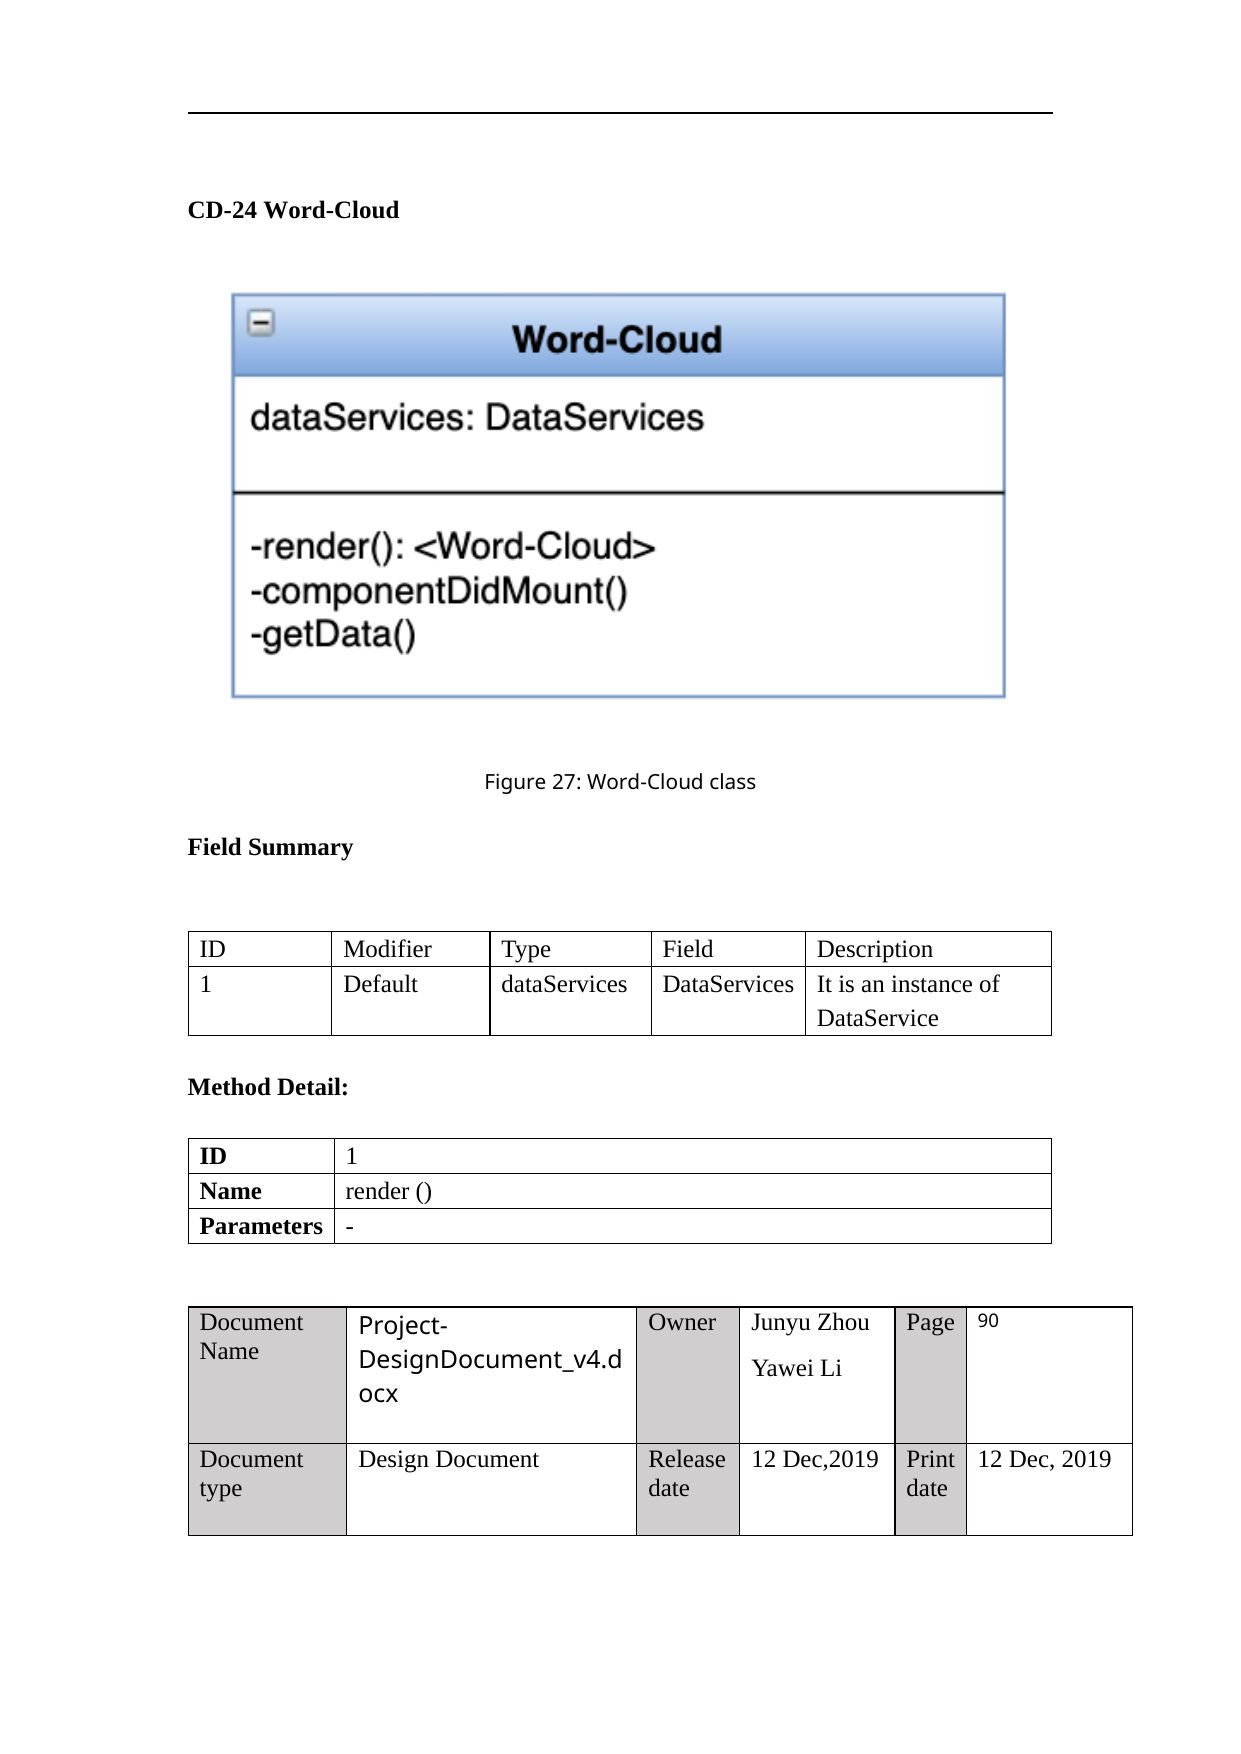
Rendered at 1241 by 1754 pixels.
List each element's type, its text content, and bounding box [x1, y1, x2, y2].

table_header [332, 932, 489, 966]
text Field Summary [187, 829, 1053, 863]
text Method Detail: [187, 1070, 1053, 1104]
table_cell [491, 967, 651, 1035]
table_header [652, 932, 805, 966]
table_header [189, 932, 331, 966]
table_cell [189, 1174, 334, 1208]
text Figure : Word-Cloud class [187, 764, 1053, 798]
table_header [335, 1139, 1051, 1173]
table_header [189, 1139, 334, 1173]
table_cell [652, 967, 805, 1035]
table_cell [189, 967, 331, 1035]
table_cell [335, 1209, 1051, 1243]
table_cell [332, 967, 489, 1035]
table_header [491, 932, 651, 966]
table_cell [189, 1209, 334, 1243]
subtitle CD-24 Word-Cloud [187, 193, 1053, 227]
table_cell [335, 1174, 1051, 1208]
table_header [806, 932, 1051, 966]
picture [228, 286, 1013, 705]
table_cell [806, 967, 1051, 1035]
